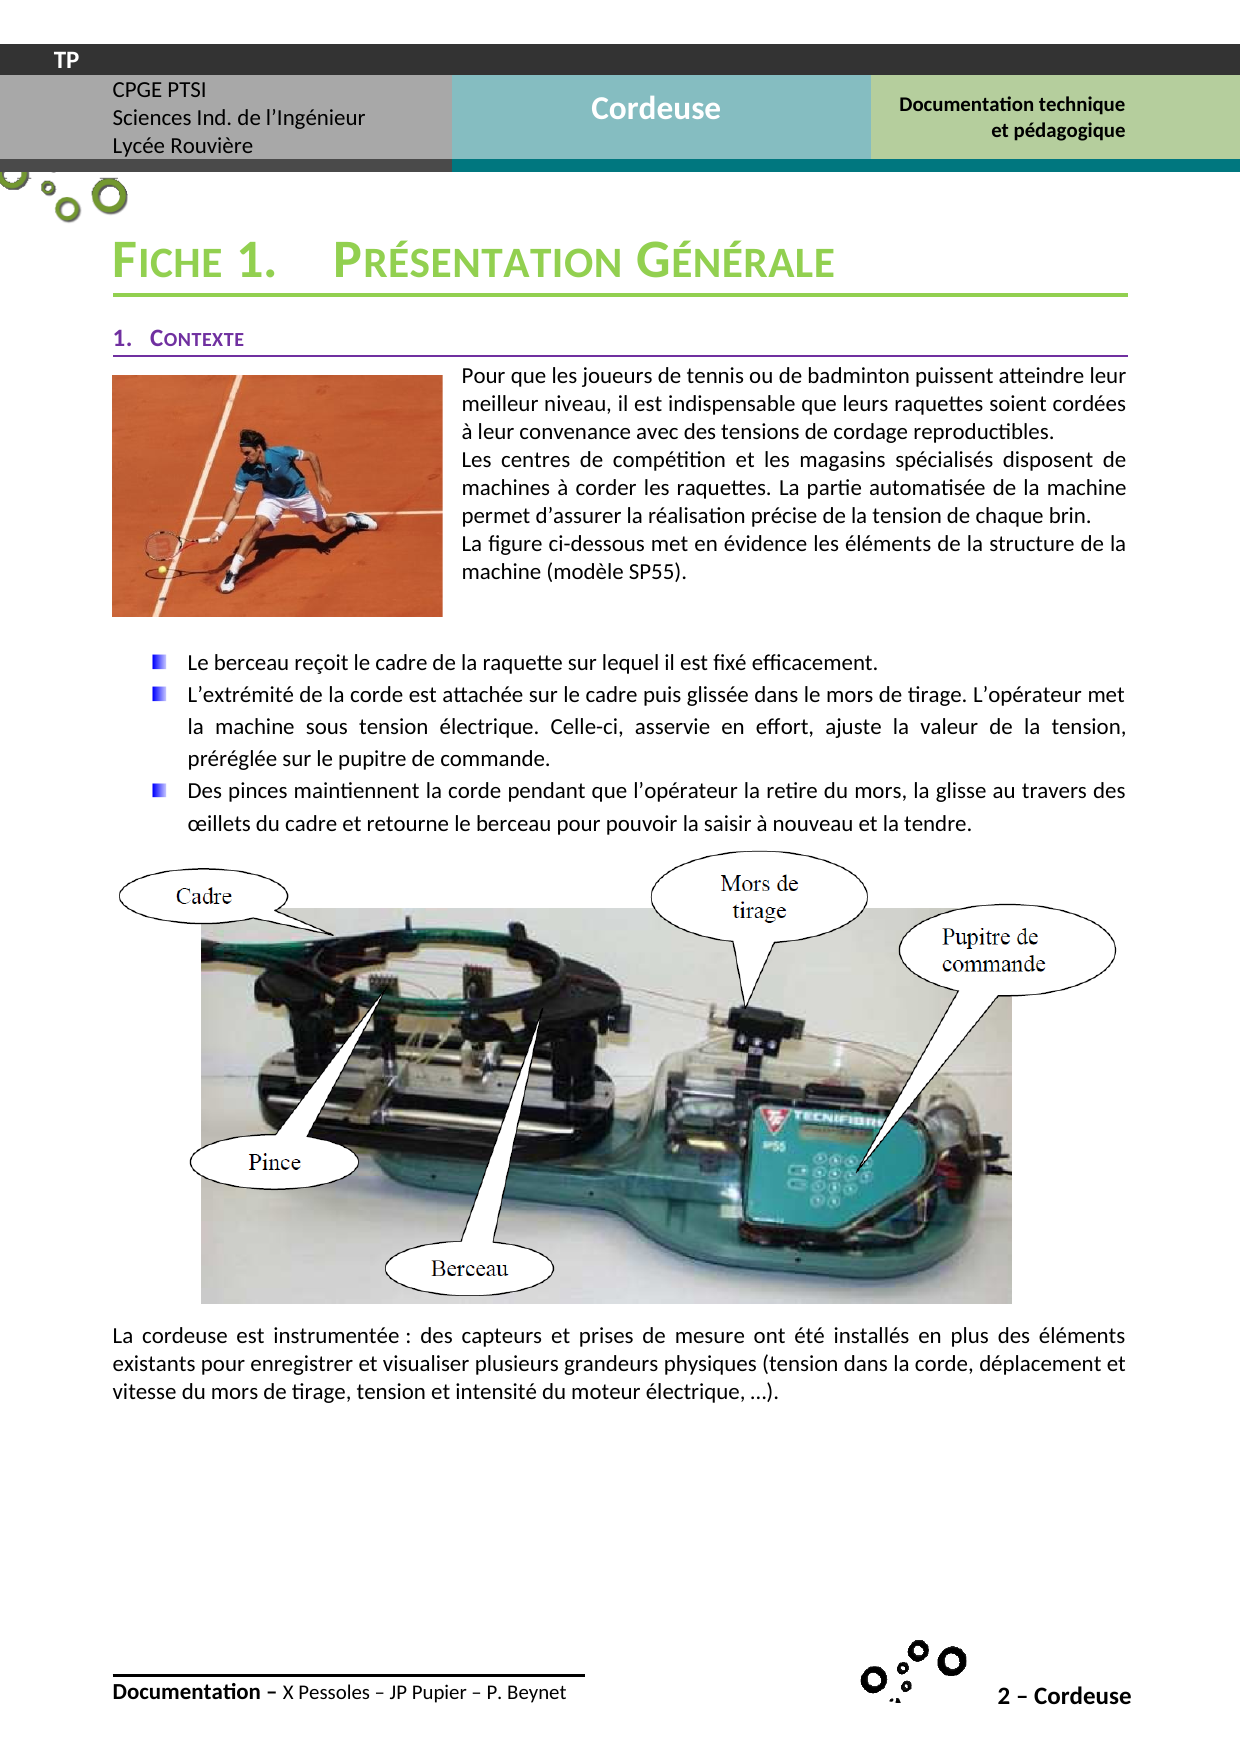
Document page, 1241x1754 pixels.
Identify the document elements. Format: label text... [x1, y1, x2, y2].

text La cordeuse est instrumentée : des capteurs et prises de mesure ont été installés en plus des éléments existants pour enregistrer et visualiser plusieurs grandeurs physiques (tension dans la corde, déplacement et vitesse du mors de tirage, tension et intensité du moteur électrique, …). [112, 1321, 1128, 1405]
picture [0, 172, 128, 224]
list L’extrémité de la corde est attachée sur le cadre puis glissée dans le mors de tirage. L’opérateur met la machine sous tension électrique. Celle-ci, asservie en effort, ajuste la valeur de la tension, préréglée sur le pupitre de commande. [150, 680, 1128, 772]
picture [151, 685, 168, 703]
text Les centres de compétition et les magasins spécialisés disposent de machines à corder les raquettes. La partie automatisée de la machine permet d’assurer la réalisation précise de la tension de chaque brin. [443, 445, 1128, 529]
picture [151, 653, 168, 671]
subtitle Contexte [112, 322, 1128, 357]
list Des pinces maintiennent la corde pendant que l’opérateur la retire du mors, la glisse au travers des œillets du cadre et retourne le berceau pour pouvoir la saisir à nouveau et la tendre. [150, 777, 1128, 837]
text Pour que les joueurs de tennis ou de badminton puissent atteindre leur meilleur niveau, il est indispensable que leurs raquettes soient cordées à leur convenance avec des tensions de cordage reproductibles. [112, 361, 1128, 445]
list Le berceau reçoit le cadre de la raquette sur lequel il est fixé efficacement. [150, 648, 1128, 676]
picture [860, 1640, 967, 1703]
picture [151, 782, 168, 799]
text La figure ci-dessous met en évidence les éléments de la structure de la machine (modèle SP55). [443, 529, 1128, 586]
picture [112, 375, 443, 617]
subtitle Présentation Générale [112, 224, 1128, 297]
picture [112, 841, 1126, 1322]
